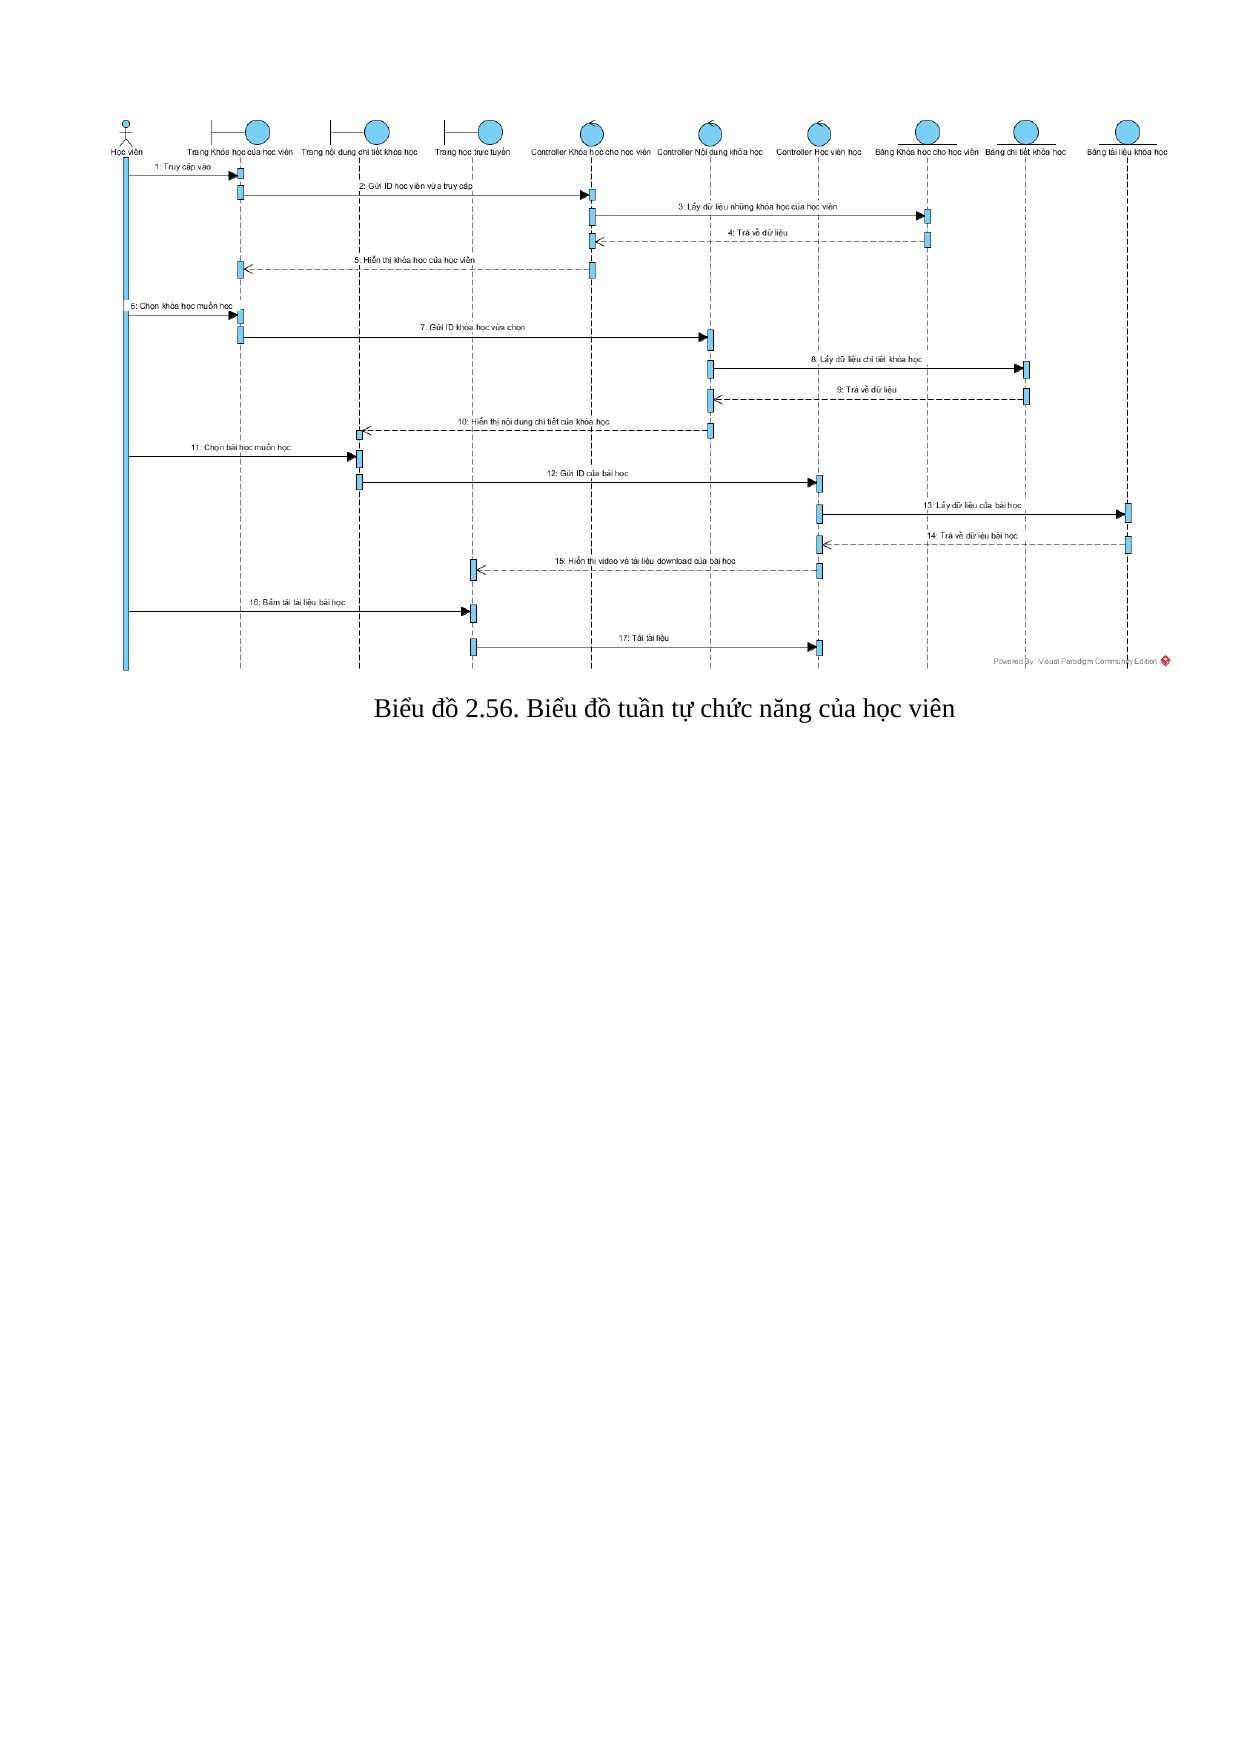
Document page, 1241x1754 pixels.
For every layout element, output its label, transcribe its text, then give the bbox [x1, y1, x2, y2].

subtitle Biểu đồ 2.56. Biểu đồ tuần tự chức năng của học viên [207, 692, 1122, 723]
picture [103, 118, 1174, 673]
